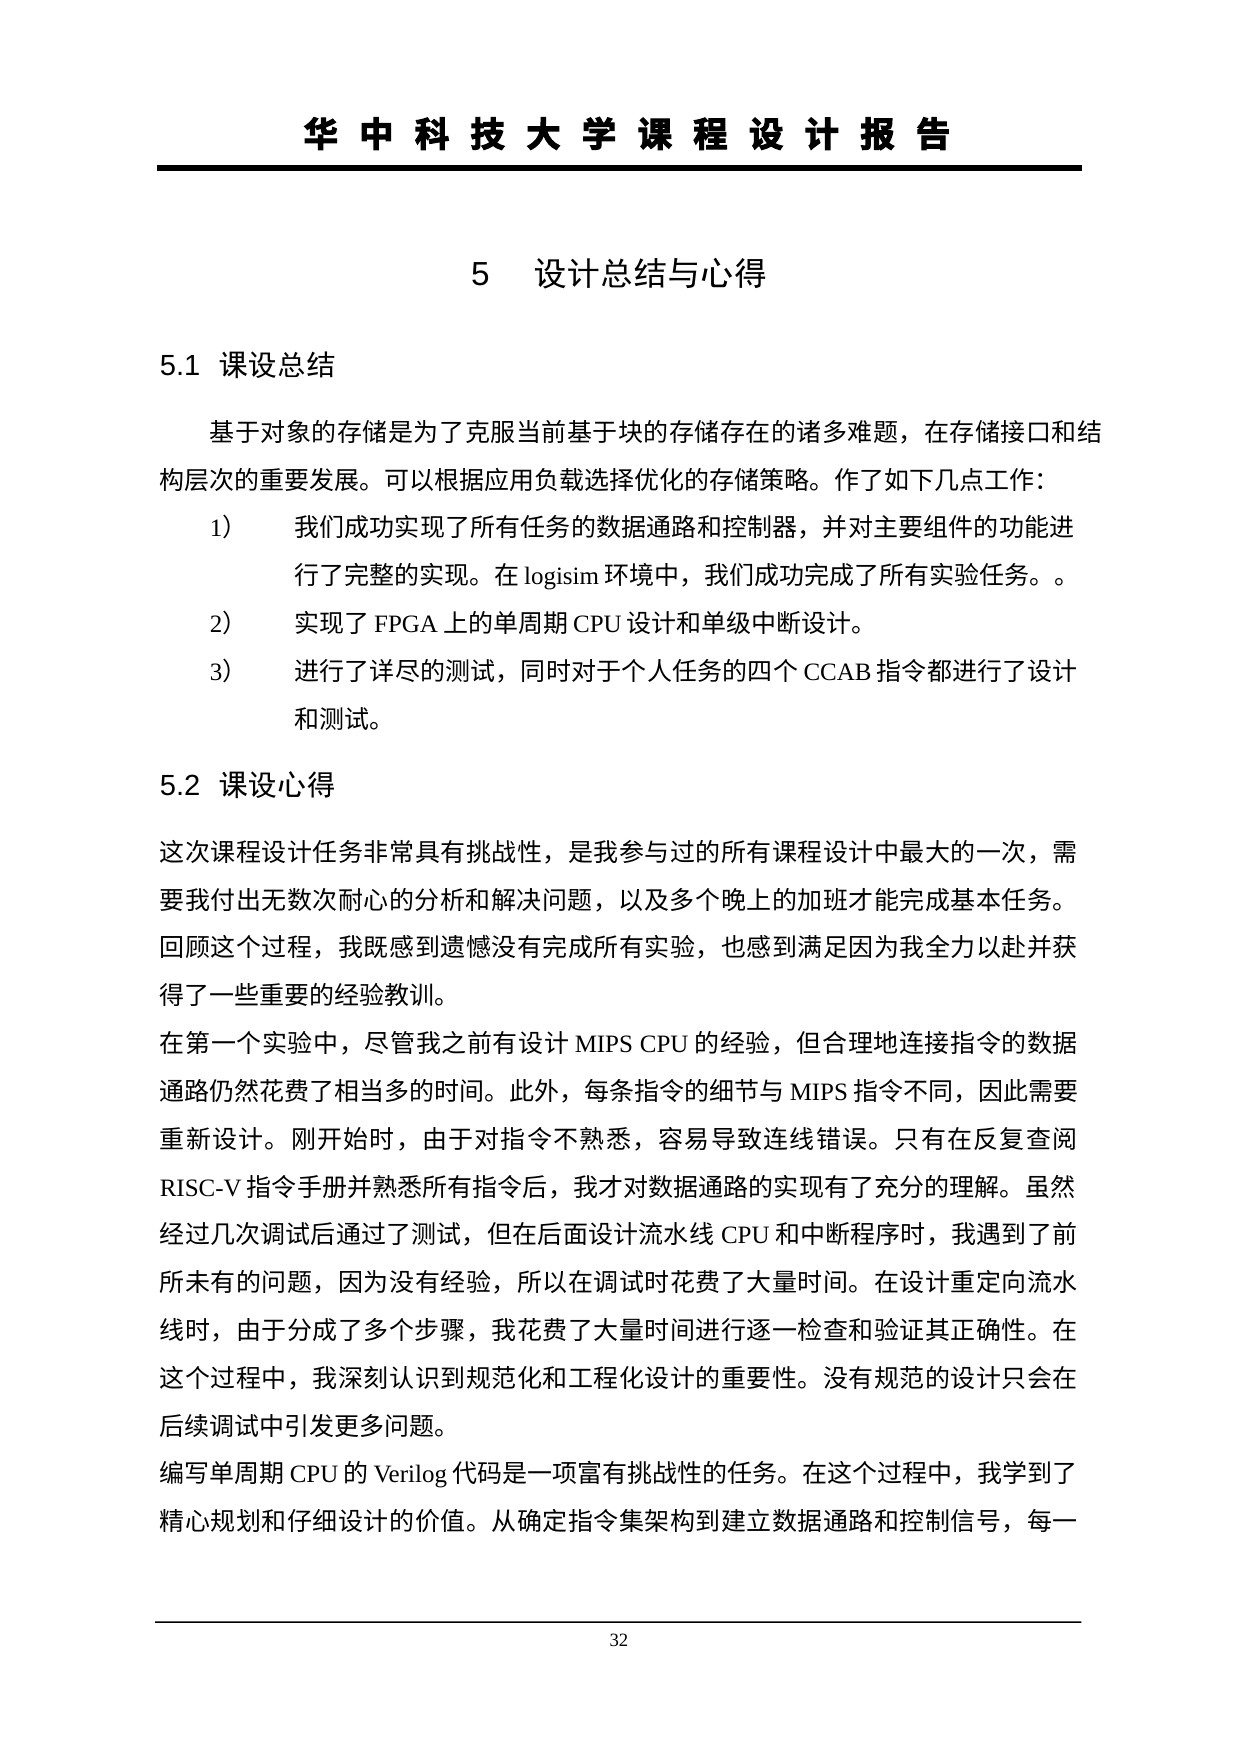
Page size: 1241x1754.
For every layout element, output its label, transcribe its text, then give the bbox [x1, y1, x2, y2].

list 实现了FPGA上的单周期CPU设计和单级中断设计。 [209, 598, 1078, 646]
subtitle 设计总结与心得 [159, 248, 1078, 296]
subtitle 课设心得 [159, 766, 1053, 802]
text 这次课程设计任务非常具有挑战性，是我参与过的所有课程设计中最大的一次，需要我付出无数次耐心的分析和解决问题，以及多个晚上的加班才能完成基本任务。回顾这个过程，我既感到遗憾没有完成所有实验，也感到满足因为我全力以赴并获得了一些重要的经验教训。 [159, 827, 1078, 1018]
text 在第一个实验中，尽管我之前有设计MIPS CPU的经验，但合理地连接指令的数据通路仍然花费了相当多的时间。此外，每条指令的细节与MIPS指令不同，因此需要重新设计。刚开始时，由于对指令不熟悉，容易导致连线错误。只有在反复查阅RISC-V指令手册并熟悉所有指令后，我才对数据通路的实现有了充分的理解。虽然经过几次调试后通过了测试，但在后面设计流水线CPU和中断程序时，我遇到了前所未有的问题，因为没有经验，所以在调试时花费了大量时间。在设计重定向流水线时，由于分成了多个步骤，我花费了大量时间进行逐一检查和验证其正确性。在这个过程中，我深刻认识到规范化和工程化设计的重要性。没有规范的设计只会在后续调试中引发更多问题。 [159, 1018, 1078, 1448]
list 进行了详尽的测试，同时对于个人任务的四个CCAB指令都进行了设计和测试。 [209, 646, 1078, 741]
subtitle 课设总结 [159, 346, 1053, 382]
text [159, 1448, 1078, 1544]
list 我们成功实现了所有任务的数据通路和控制器，并对主要组件的功能进行了完整的实现。在logisim环境中，我们成功完成了所有实验任务。。 [209, 502, 1078, 598]
text 基于对象的存储是为了克服当前基于块的存储存在的诸多难题，在存储接口和结构层次的重要发展。可以根据应用负载选择优化的存储策略。作了如下几点工作： [159, 407, 1104, 502]
